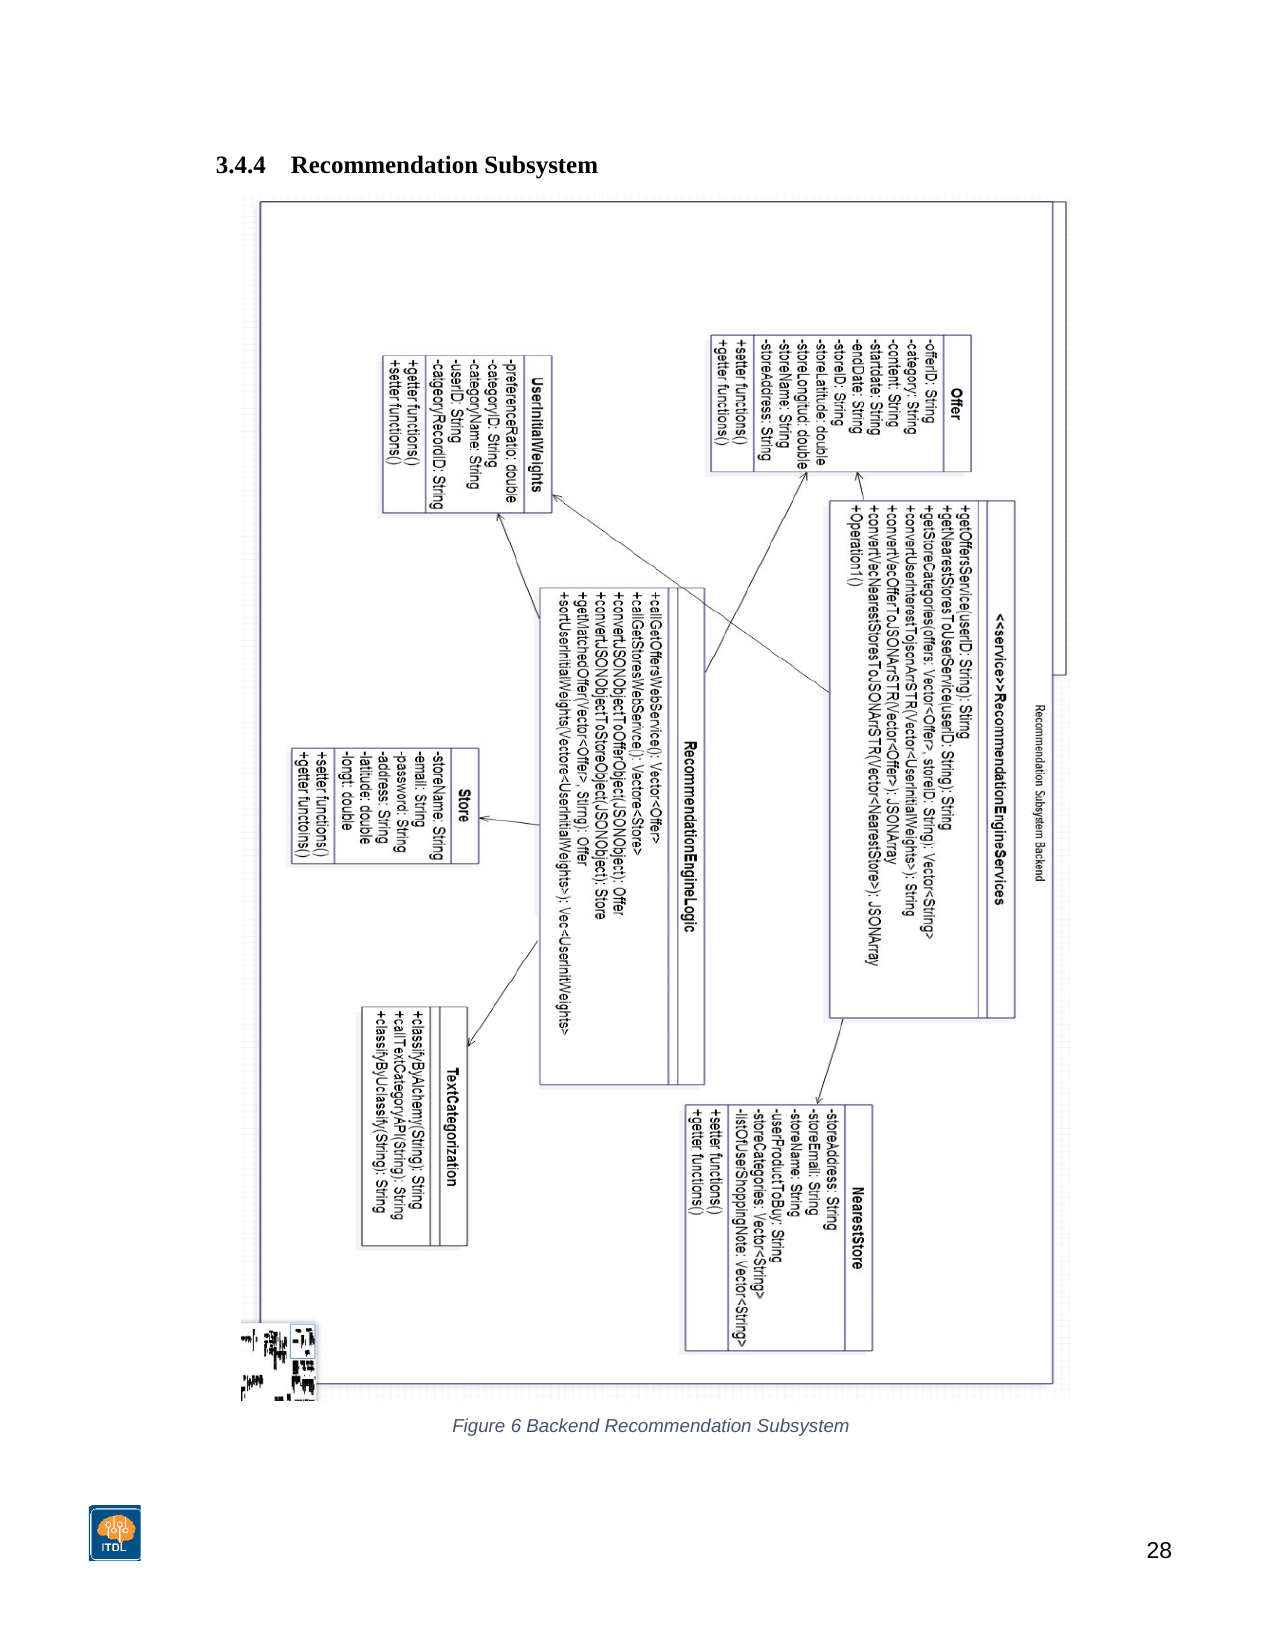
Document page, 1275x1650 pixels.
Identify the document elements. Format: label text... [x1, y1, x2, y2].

list Recommendation Subsystem [216, 150, 1125, 179]
text Figure 6 Backend Recommendation Subsystem [178, 1414, 1125, 1436]
picture [87, 1505, 141, 1559]
picture [241, 195, 1070, 1401]
